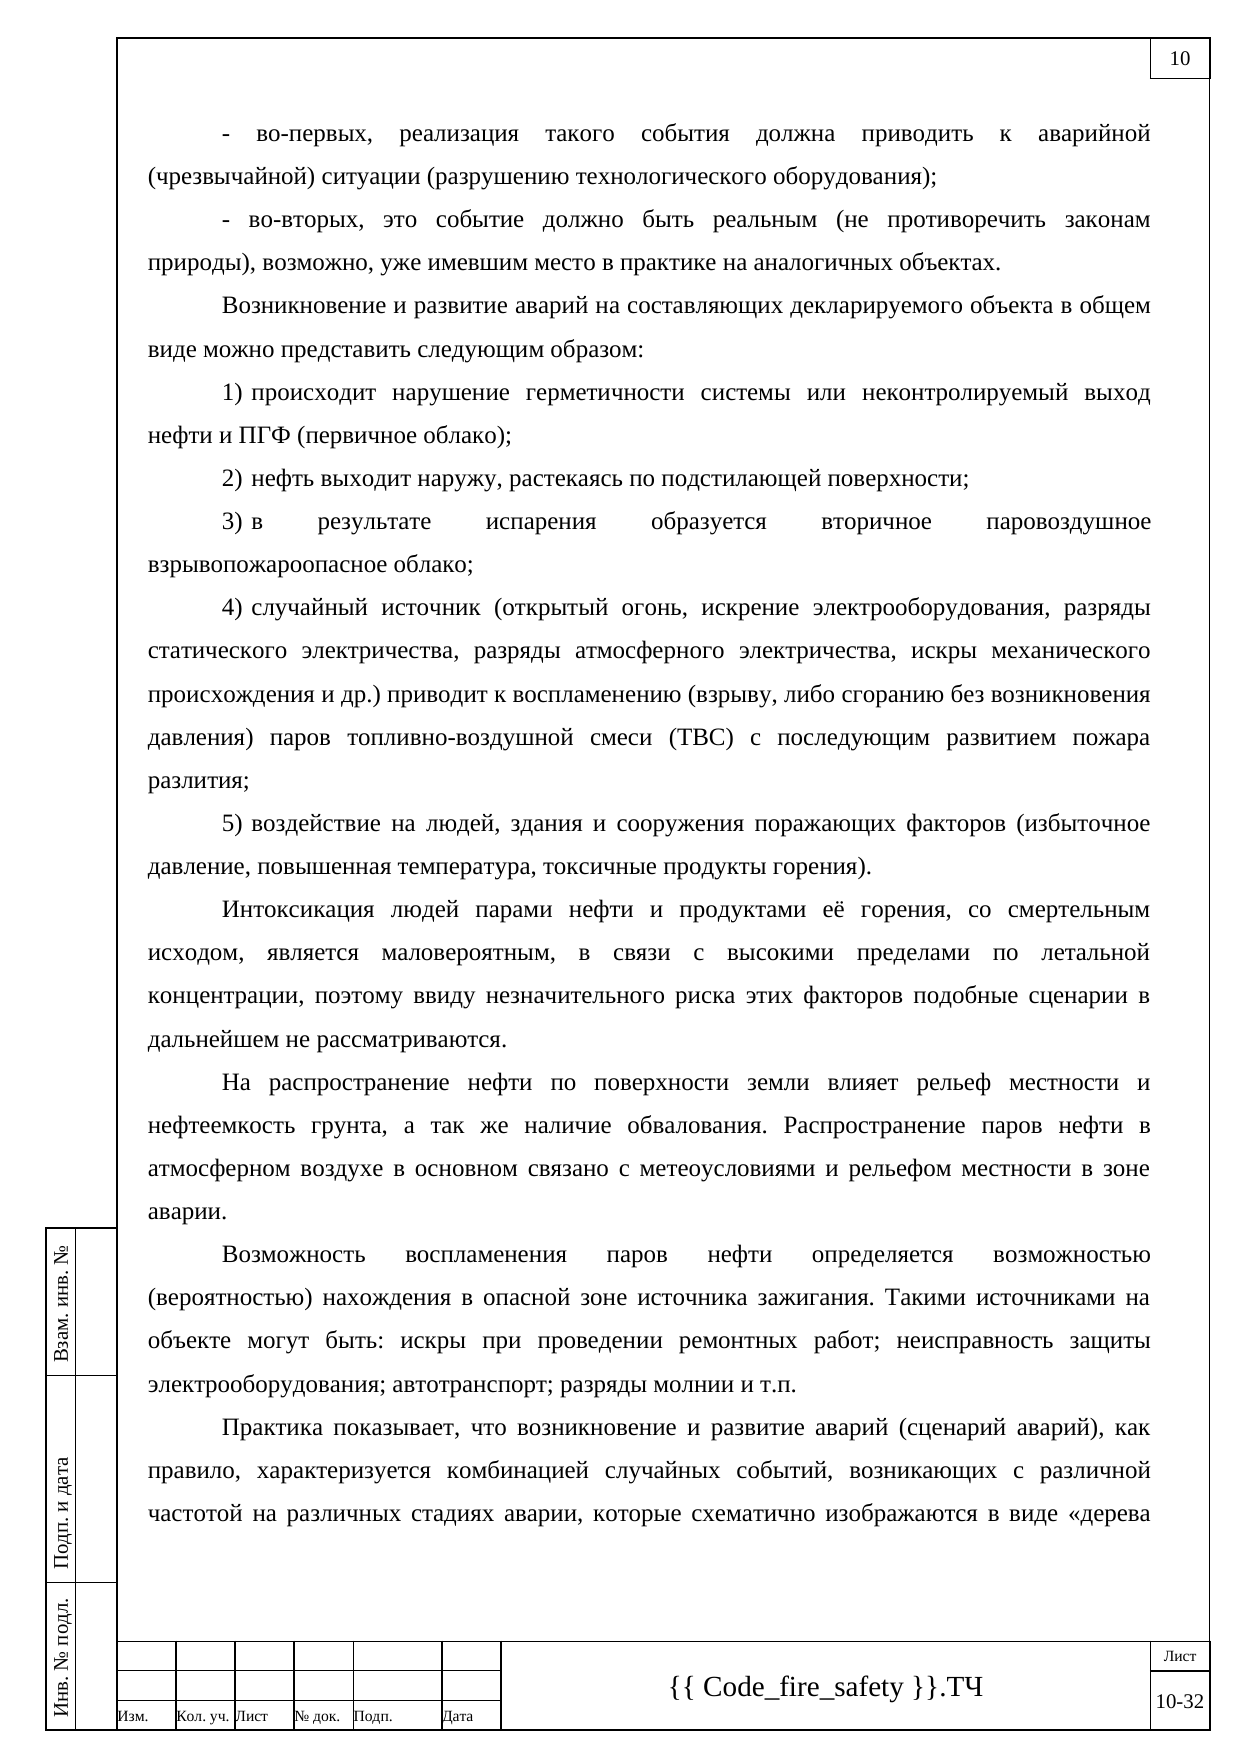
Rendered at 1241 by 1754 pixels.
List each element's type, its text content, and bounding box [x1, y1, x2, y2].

text - во-первых, реализация такого события должна приводить к аварийной (чрезвычайной) ситуации (разрушению технологического оборудования); [148, 118, 1152, 190]
text Возможность воспламенения паров нефти определяется возможностью (вероятностью) нахождения в опасной зоне источника зажигания. Такими источниками на объекте могут быть: искры при проведении ремонтных работ; неисправность защиты электрооборудования; автотранспорт; разряды молнии и т.п. [148, 1239, 1152, 1397]
text Интоксикация людей парами нефти и продуктами её горения, со смертельным исходом, является маловероятным, в связи с высокими пределами по летальной концентрации, поэтому ввиду незначительного риска этих факторов подобные сценарии в дальнейшем не рассматриваются. [148, 894, 1152, 1052]
list нефть выходит наружу, растекаясь по подстилающей поверхности; [148, 463, 1152, 492]
list происходит нарушение герметичности системы или неконтролируемый выход нефти и ПГФ (первичное облако); [148, 377, 1152, 449]
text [148, 1412, 1152, 1527]
list в результате испарения образуется вторичное паровоздушное взрывопожароопасное облако; [148, 506, 1152, 578]
list случайный источник (открытый огонь, искрение электрооборудования, разряды статического электричества, разряды атмосферного электричества, искры механического происхождения и др.) приводит к воспламенению (взрыву, либо сгоранию без возникновения давления) паров топливно-воздушной смеси (ТВС) с последующим развитием пожара разлития; [148, 592, 1152, 794]
text Возникновение и развитие аварий на составляющих декларируемого объекта в общем виде можно представить следующим образом: [148, 291, 1152, 362]
text - во-вторых, это событие должно быть реальным (не противоречить законам природы), возможно, уже имевшим место в практике на аналогичных объектах. [148, 204, 1152, 276]
text На распространение нефти по поверхности земли влияет рельеф местности и нефтеемкость грунта, а так же наличие обвалования. Распространение паров нефти в атмосферном воздухе в основном связано с метеоусловиями и рельефом местности в зоне аварии. [148, 1067, 1152, 1225]
list воздействие на людей, здания и сооружения поражающих факторов (избыточное давление, повышенная температура, токсичные продукты горения). [148, 808, 1152, 880]
